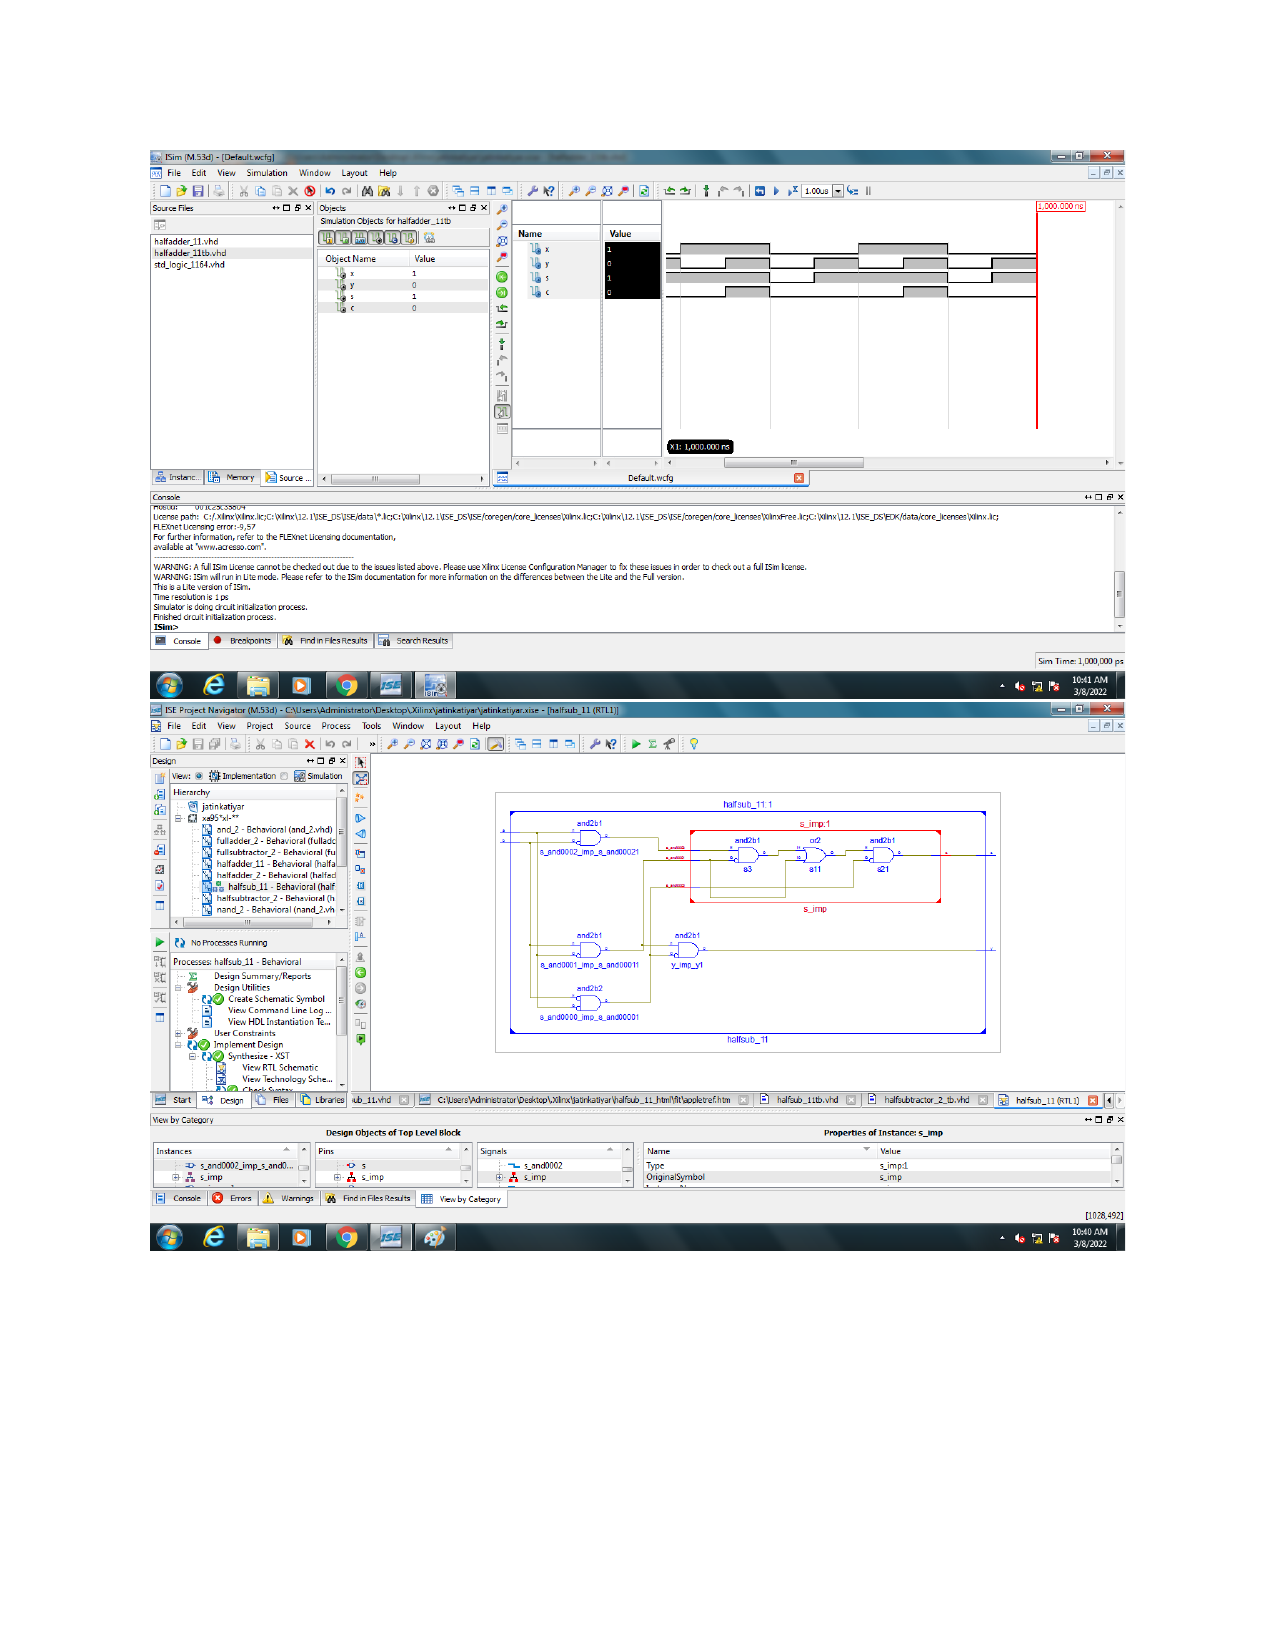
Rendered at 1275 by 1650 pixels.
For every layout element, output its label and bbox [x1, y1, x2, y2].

picture [150, 150, 1125, 699]
picture [150, 702, 1125, 1251]
